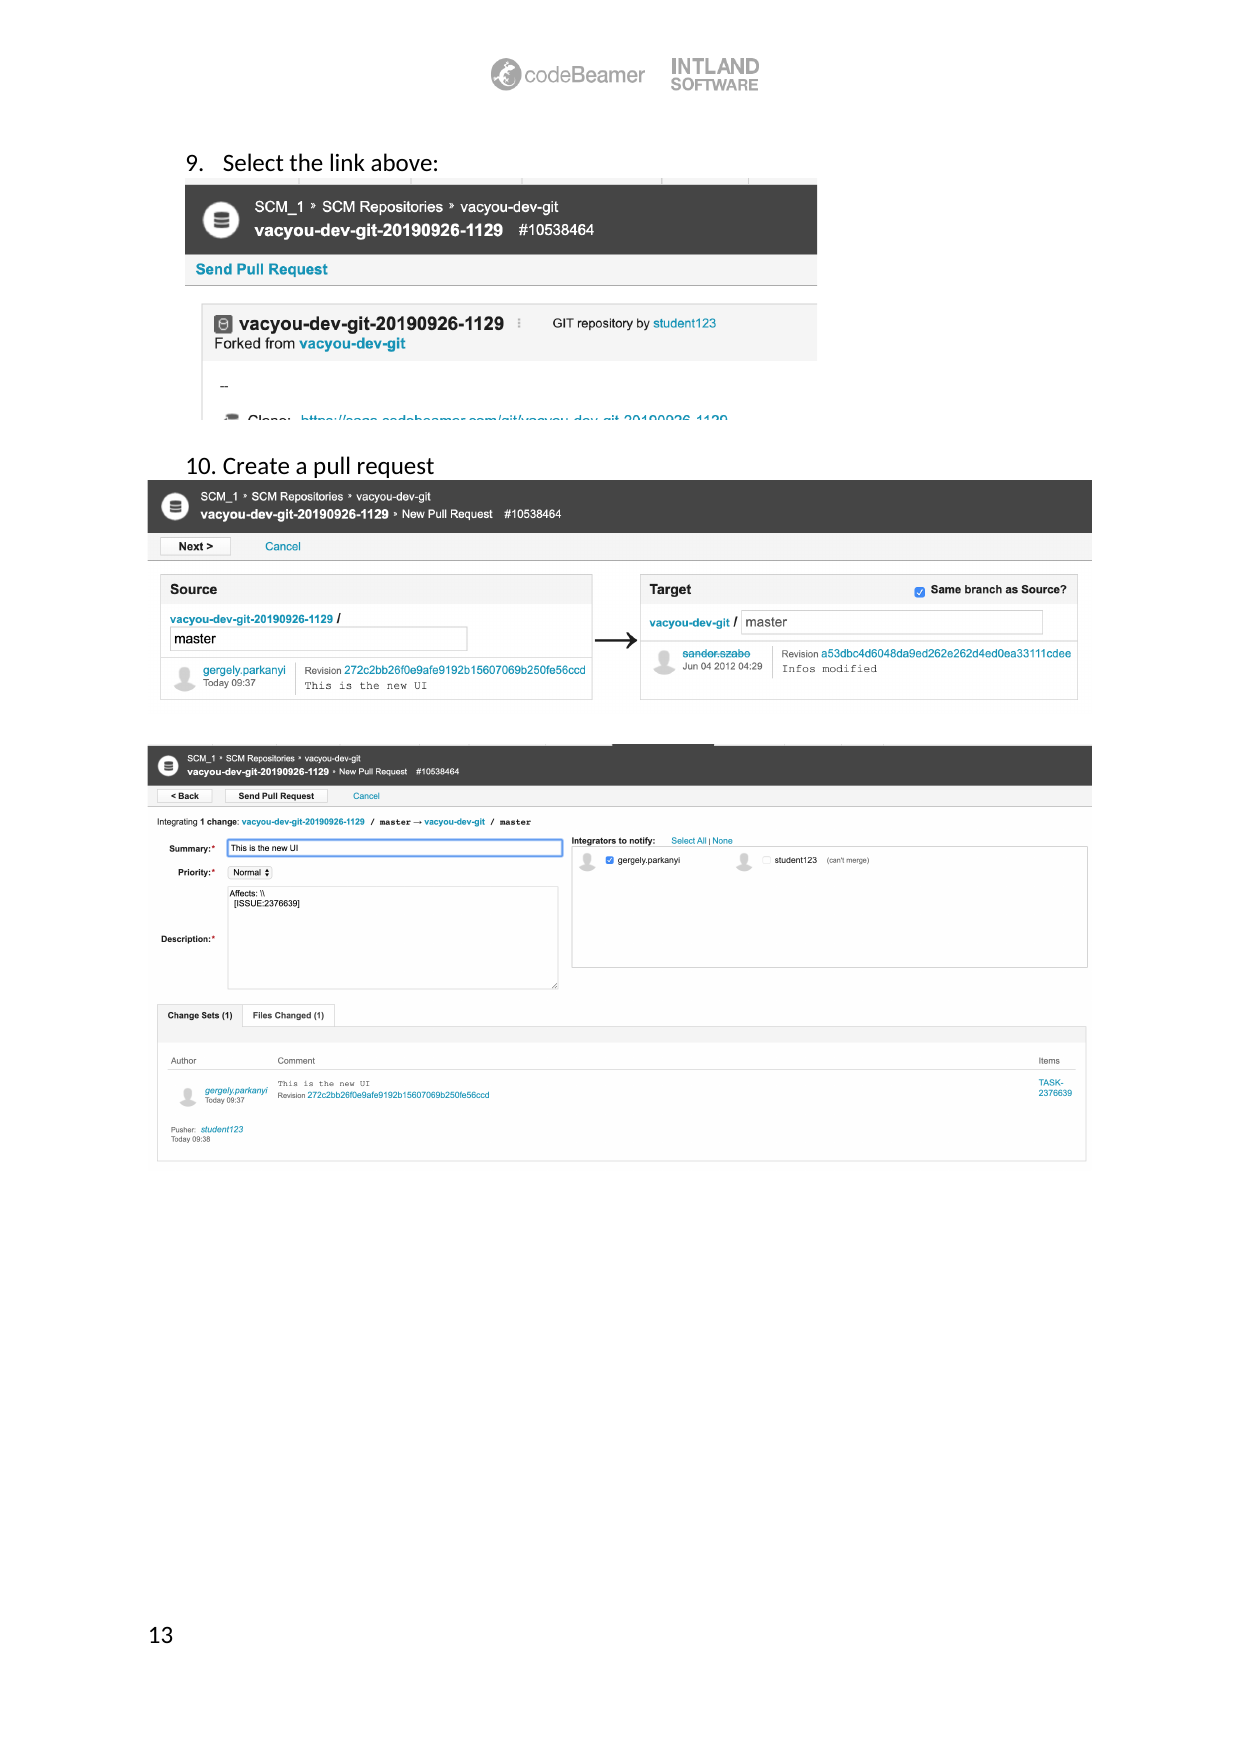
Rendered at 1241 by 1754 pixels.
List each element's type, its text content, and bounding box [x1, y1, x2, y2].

picture [477, 42, 766, 97]
list Select the link above: [185, 148, 1093, 178]
picture [147, 480, 1092, 714]
picture [185, 178, 818, 420]
picture [147, 744, 1092, 1171]
list Create a pull request [185, 450, 1093, 480]
